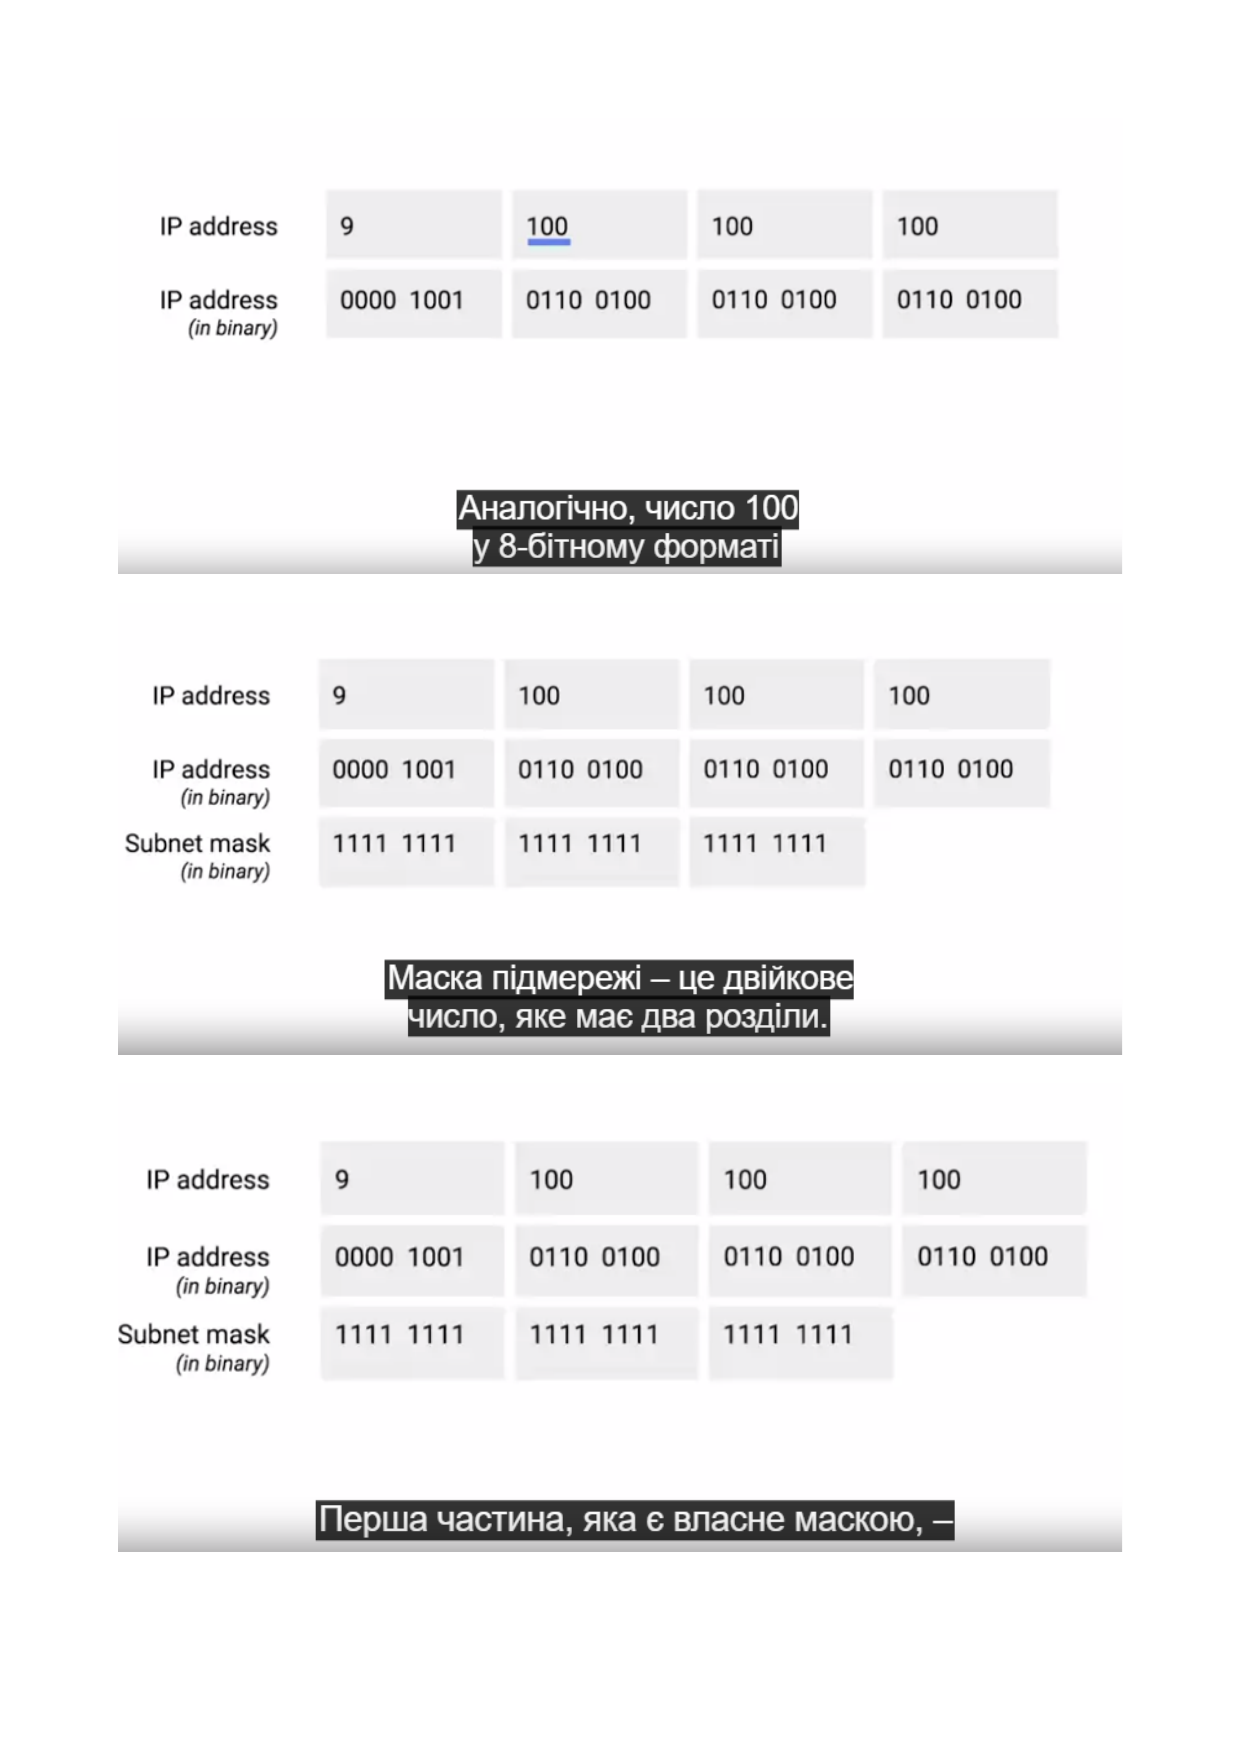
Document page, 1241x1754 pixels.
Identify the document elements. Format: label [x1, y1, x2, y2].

picture [118, 603, 1123, 1055]
picture [118, 118, 1123, 574]
picture [118, 1083, 1123, 1552]
